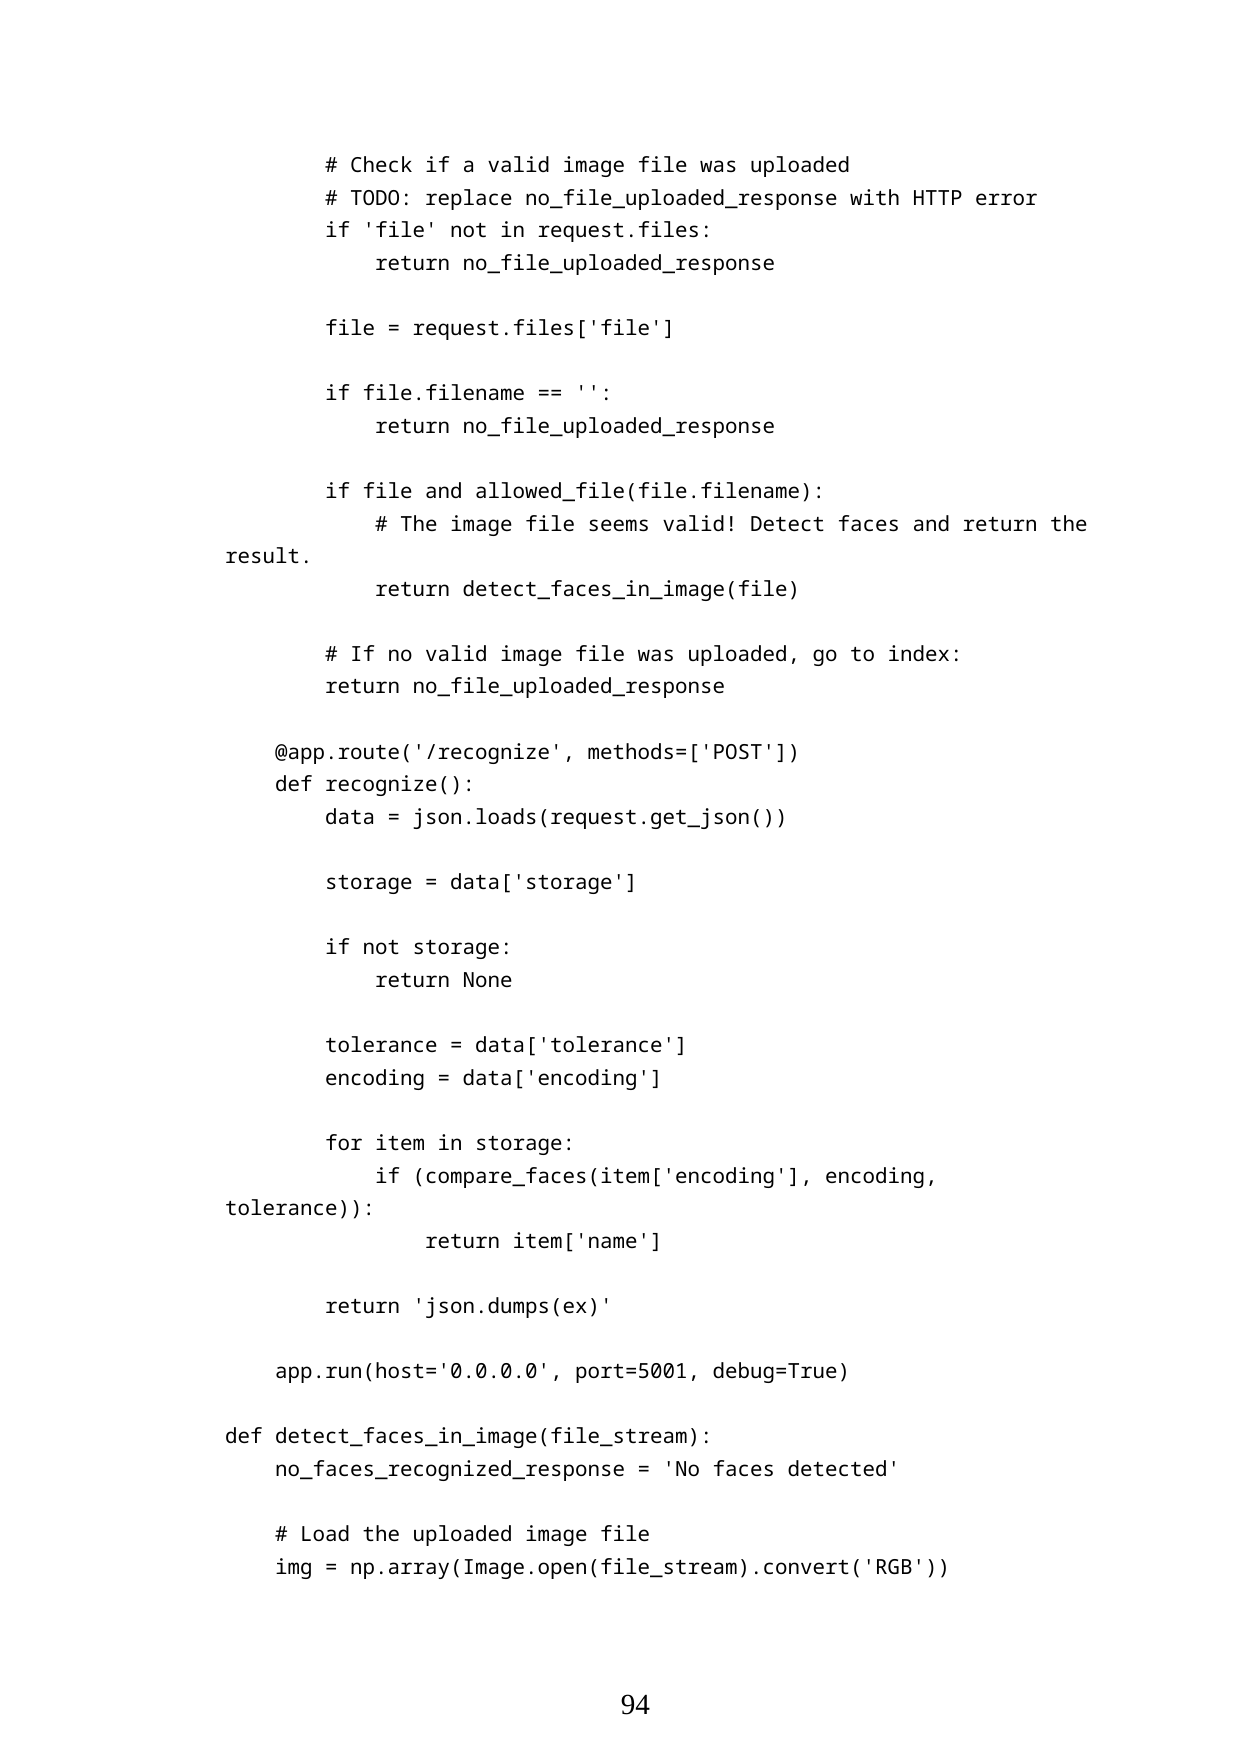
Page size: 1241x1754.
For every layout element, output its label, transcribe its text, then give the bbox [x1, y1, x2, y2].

text file = request.files['file'] [225, 313, 1090, 341]
text if file.filename == '': [225, 378, 1090, 407]
text def recognize(): [225, 769, 1090, 798]
text @app.route('/recognize', methods=['POST']) [225, 737, 1090, 765]
text if 'file' not in request.files: [225, 215, 1090, 244]
text if (compare_faces(item['encoding'], encoding, tolerance)): [225, 1161, 1090, 1222]
text data = json.loads(request.get_json()) [225, 802, 1090, 831]
text return no_file_uploaded_response [225, 248, 1090, 276]
text no_faces_recognized_response = 'No faces detected' [225, 1454, 1090, 1483]
text if not storage: [225, 932, 1090, 961]
text return None [225, 965, 1090, 993]
text for item in storage: [225, 1128, 1090, 1157]
text encoding = data['encoding'] [225, 1063, 1090, 1091]
text img = np.array(Image.open(file_stream).convert('RGB')) [225, 1552, 1090, 1580]
text tolerance = data['tolerance'] [225, 1030, 1090, 1059]
text # Check if a valid image file was uploaded [225, 150, 1090, 178]
text def detect_faces_in_image(file_stream): [225, 1422, 1090, 1450]
text # If no valid image file was uploaded, go to index: [225, 639, 1090, 667]
text # Load the uploaded image file [225, 1519, 1090, 1548]
text # TODO: replace no_file_uploaded_response with HTTP error [225, 183, 1090, 211]
text storage = data['storage'] [225, 867, 1090, 896]
text app.run(host='0.0.0.0', port=5001, debug=True) [225, 1356, 1090, 1385]
text return detect_faces_in_image(file) [225, 574, 1090, 602]
text return item['name'] [225, 1226, 1090, 1254]
text return no_file_uploaded_response [225, 411, 1090, 439]
text return 'json.dumps(ex)' [225, 1291, 1090, 1319]
text return no_file_uploaded_response [225, 672, 1090, 700]
text # The image file seems valid! Detect faces and return the result. [225, 509, 1090, 570]
text if file and allowed_file(file.filename): [225, 476, 1090, 504]
